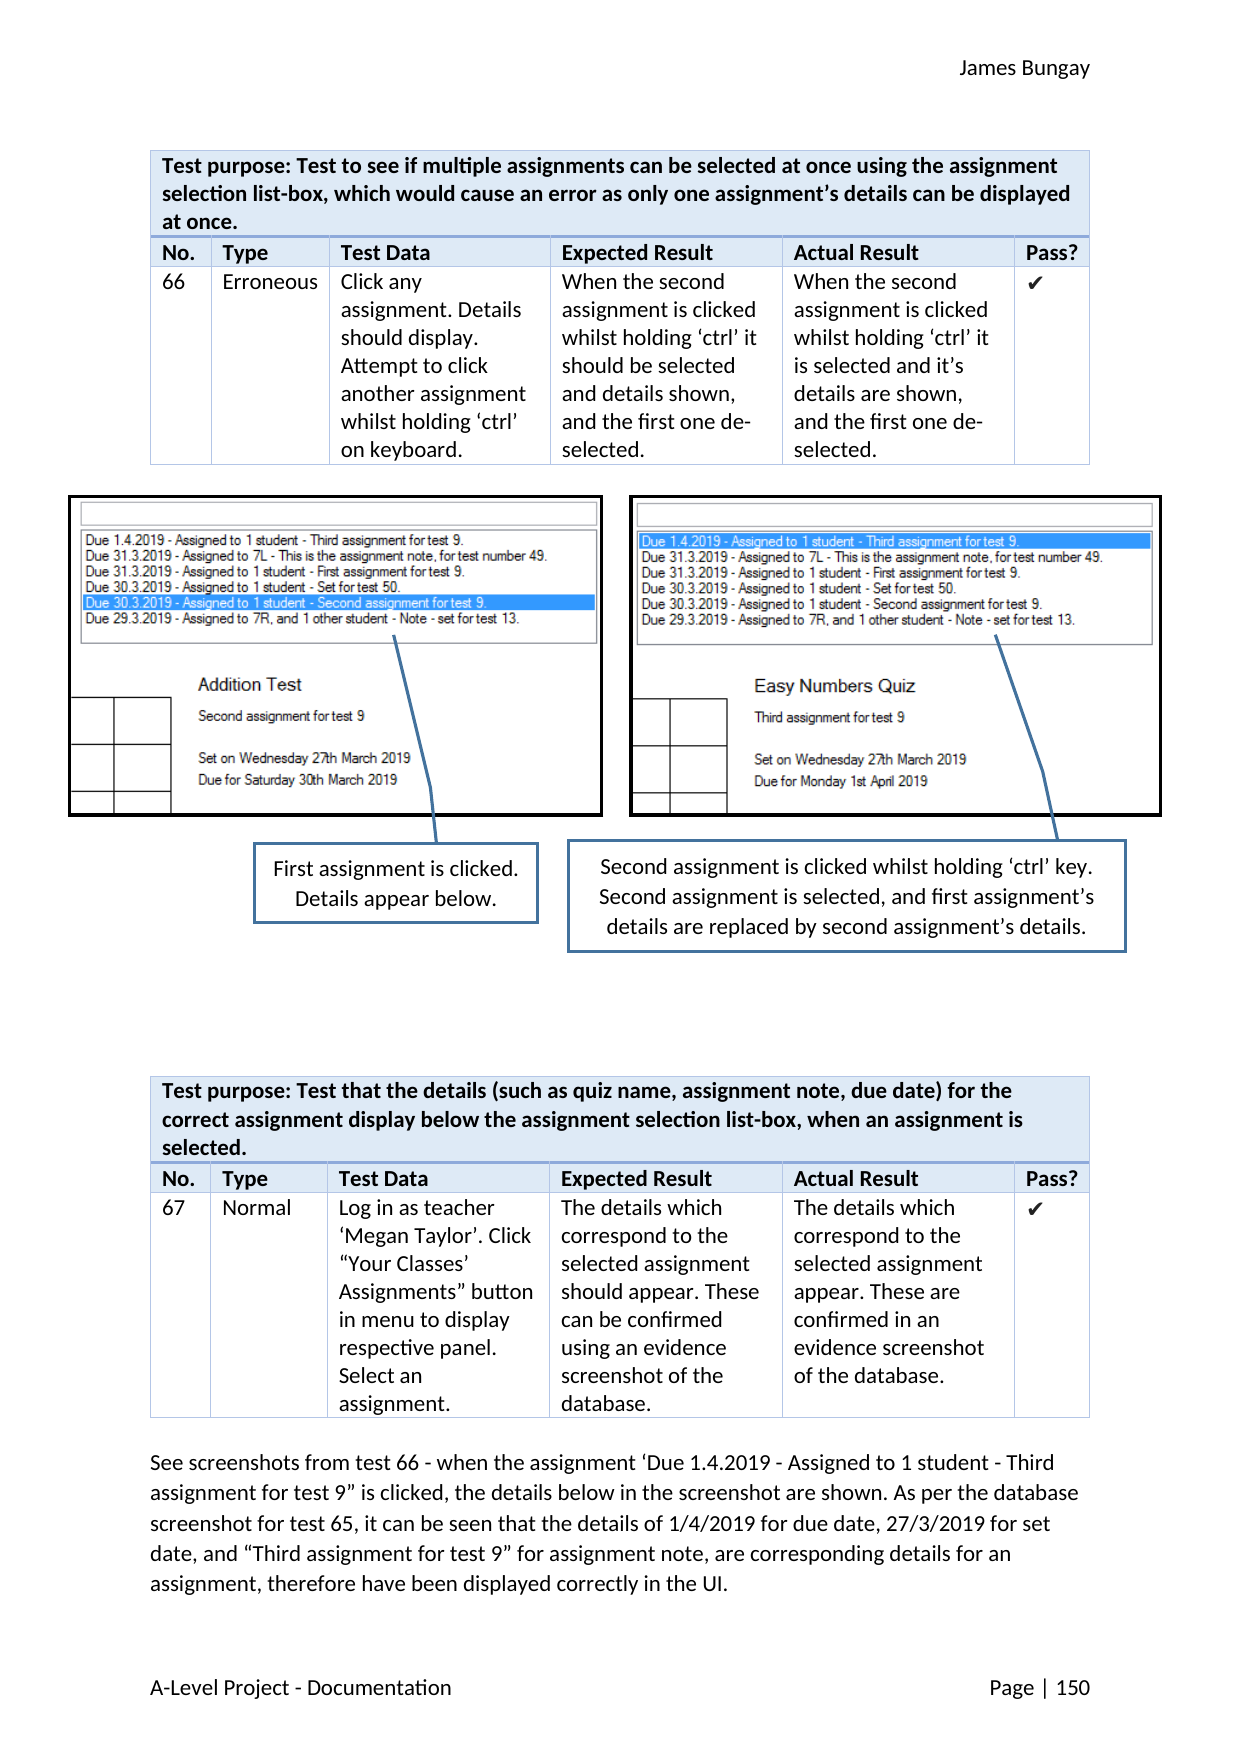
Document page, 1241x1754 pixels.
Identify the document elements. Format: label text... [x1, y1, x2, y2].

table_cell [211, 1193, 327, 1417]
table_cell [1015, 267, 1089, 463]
picture [633, 498, 1159, 813]
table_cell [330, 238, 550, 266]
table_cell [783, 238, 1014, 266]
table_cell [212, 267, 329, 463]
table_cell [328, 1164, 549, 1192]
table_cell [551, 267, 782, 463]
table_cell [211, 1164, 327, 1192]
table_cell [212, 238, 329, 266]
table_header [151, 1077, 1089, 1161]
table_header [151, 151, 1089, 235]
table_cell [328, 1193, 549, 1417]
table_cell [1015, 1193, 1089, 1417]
text See screenshots from test 66 - when the assignment ‘Due 1.4.2019 - Assigned to 1 student - Third assignment for test 9” is clicked, the details below in the screenshot are shown. As per the database screenshot for test 65, it can be seen that the details of 1/4/2019 for due date, 27/3/2019 for set date, and “Third assignment for test 9” for assignment note, are corresponding details for an assignment, therefore have been displayed correctly in the UI. [150, 1418, 1090, 1597]
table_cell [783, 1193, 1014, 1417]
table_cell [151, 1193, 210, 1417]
picture [71, 498, 600, 813]
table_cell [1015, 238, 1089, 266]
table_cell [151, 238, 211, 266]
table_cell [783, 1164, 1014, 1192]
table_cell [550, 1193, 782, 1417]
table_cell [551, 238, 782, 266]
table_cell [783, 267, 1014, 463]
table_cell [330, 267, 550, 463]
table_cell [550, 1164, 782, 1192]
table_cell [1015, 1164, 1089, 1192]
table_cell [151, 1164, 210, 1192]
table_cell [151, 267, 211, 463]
